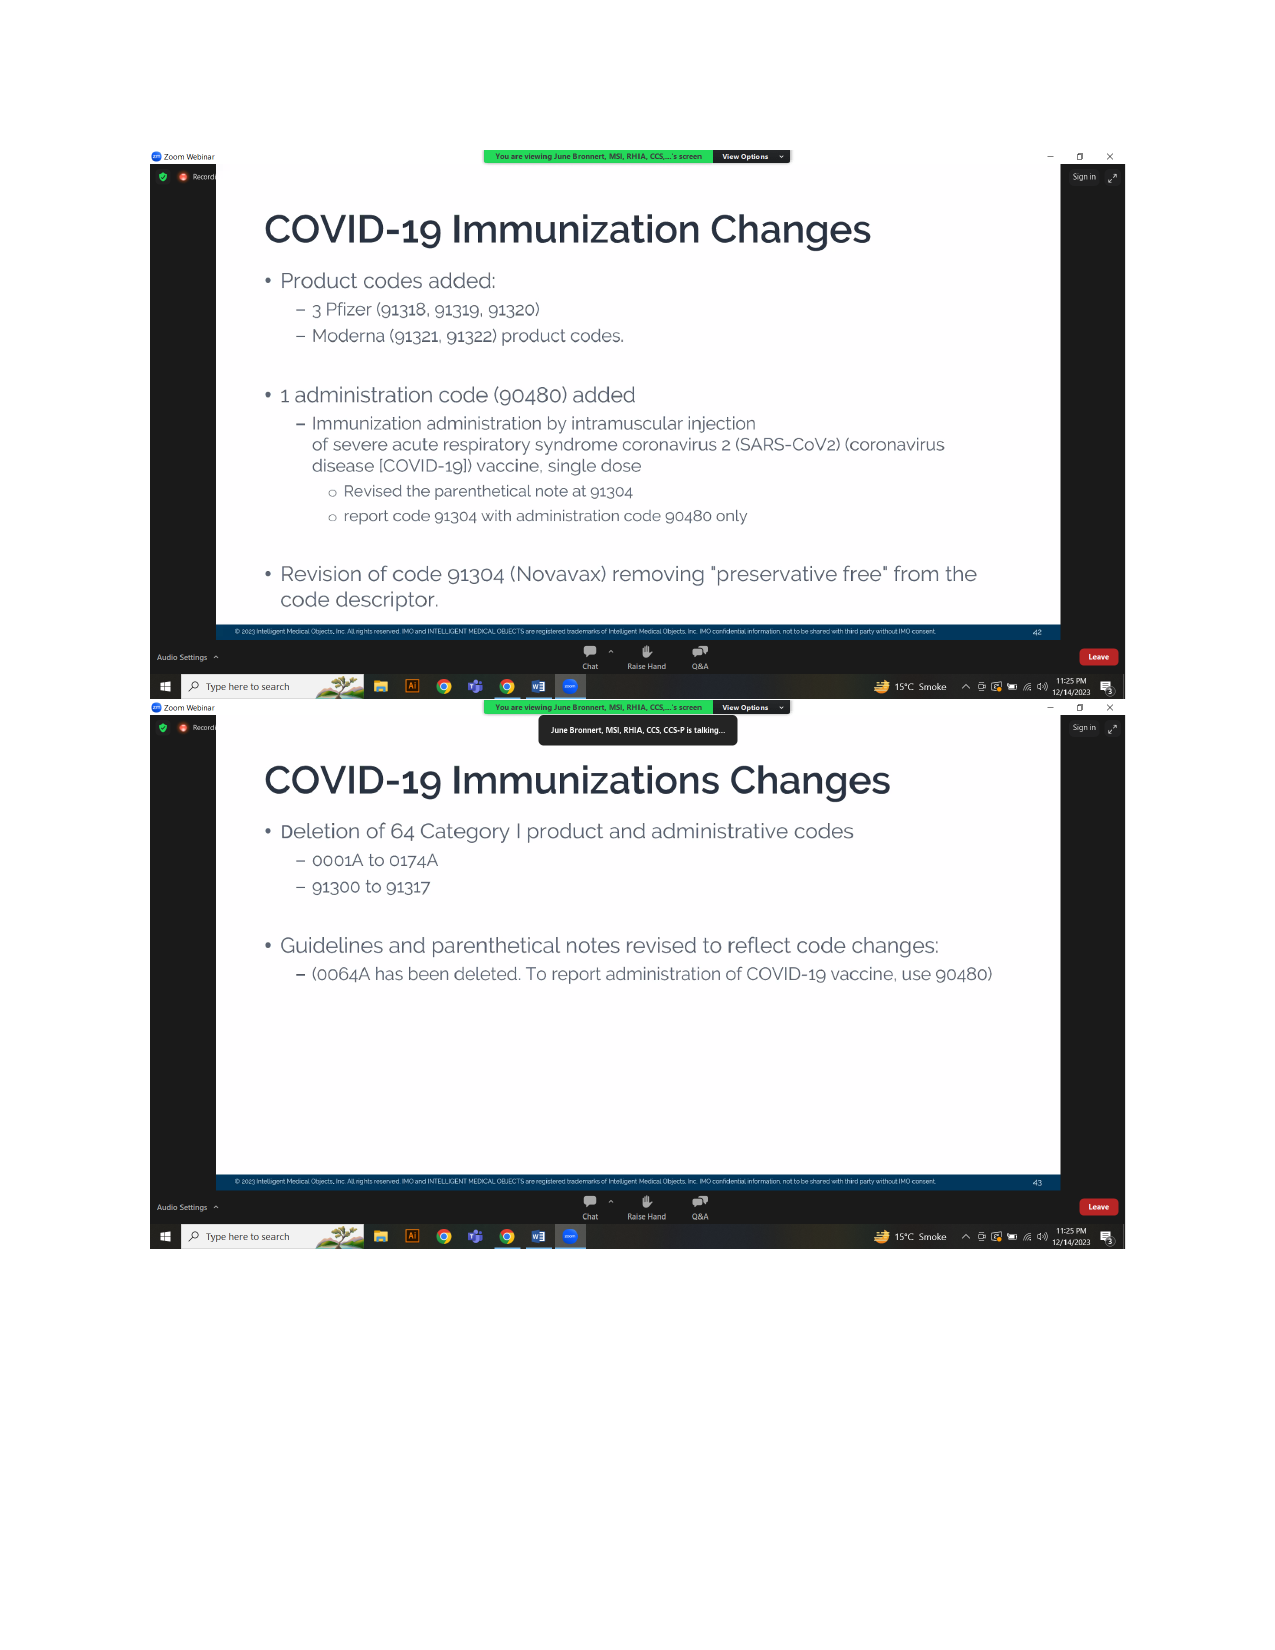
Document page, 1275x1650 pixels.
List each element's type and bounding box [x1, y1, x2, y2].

picture [150, 150, 1125, 699]
picture [150, 700, 1125, 1249]
